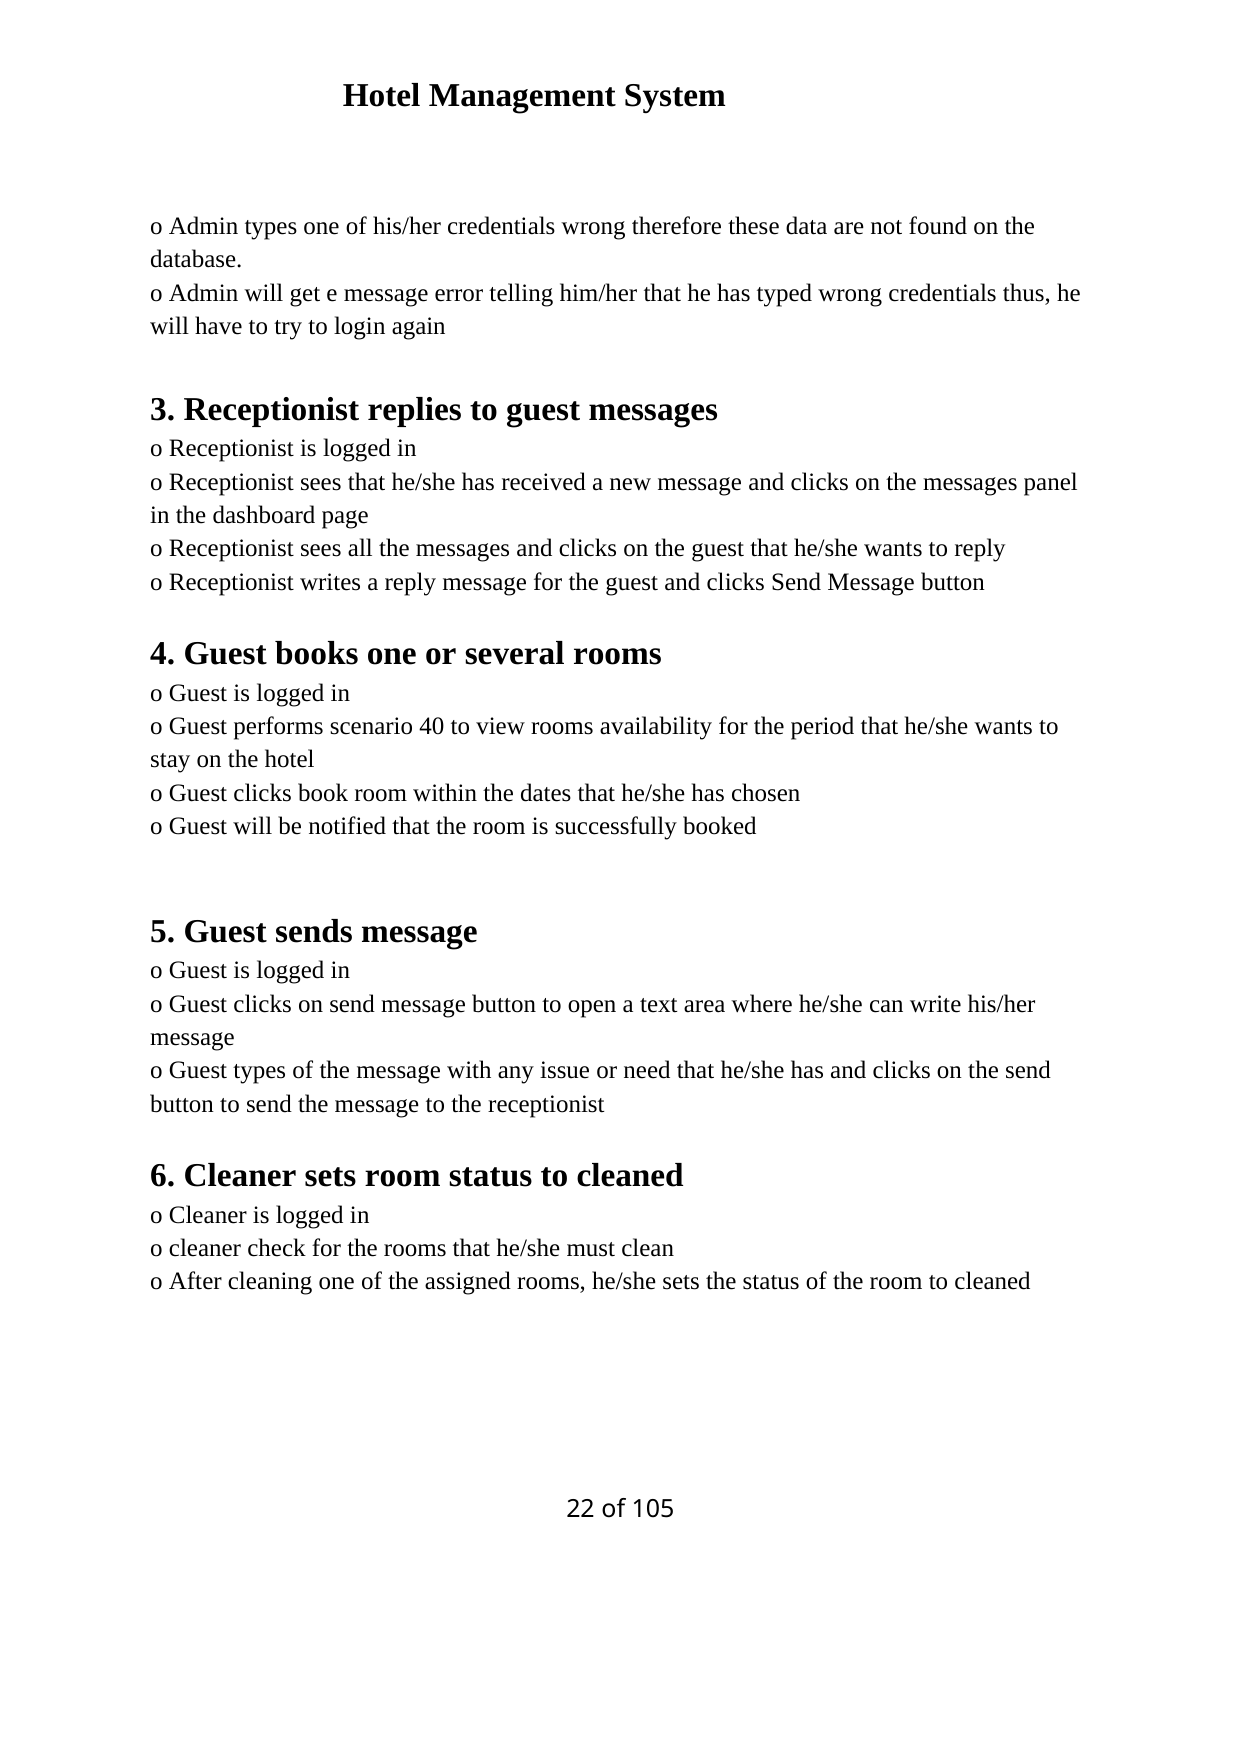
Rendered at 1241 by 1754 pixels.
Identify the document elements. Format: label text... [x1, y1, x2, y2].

text o Guest is logged in [150, 955, 1090, 984]
text o cleaner check for the rooms that he/she must clean [150, 1233, 1090, 1262]
text o Guest clicks book room within the dates that he/she has chosen [150, 778, 1090, 806]
text o Guest is logged in [150, 678, 1090, 706]
text 3. Receptionist replies to guest messages [150, 389, 1090, 427]
text o Receptionist sees all the messages and clicks on the guest that he/she wants to reply [150, 533, 1090, 562]
text o Admin will get e message error telling him/her that he has typed wrong credentials thus, he will have to try to login again [150, 278, 1090, 340]
text o After cleaning one of the assigned rooms, he/she sets the status of the room to cleaned [150, 1266, 1090, 1295]
text o Admin types one of his/her credentials wrong therefore these data are not found on the database. [150, 211, 1090, 273]
text o Receptionist sees that he/she has received a new message and clicks on the messages panel in the dashboard page [150, 467, 1090, 529]
text 6. Cleaner sets room status to cleaned [150, 1155, 1090, 1194]
text o Receptionist writes a reply message for the guest and clicks Send Message button [150, 567, 1090, 595]
text o Guest types of the message with any issue or need that he/she has and clicks on the send button to send the message to the receptionist [150, 1055, 1090, 1117]
text o Receptionist is logged in [150, 433, 1090, 462]
text o Guest performs scenario 40 to view rooms availability for the period that he/she wants to stay on the hotel [150, 711, 1090, 773]
text 5. Guest sends message [150, 911, 1090, 949]
text 4. Guest books one or several rooms [150, 633, 1090, 672]
text o Guest will be notified that the room is successfully booked [150, 811, 1090, 840]
text o Guest clicks on send message button to open a text area where he/she can write his/her message [150, 989, 1090, 1051]
text o Cleaner is logged in [150, 1200, 1090, 1228]
